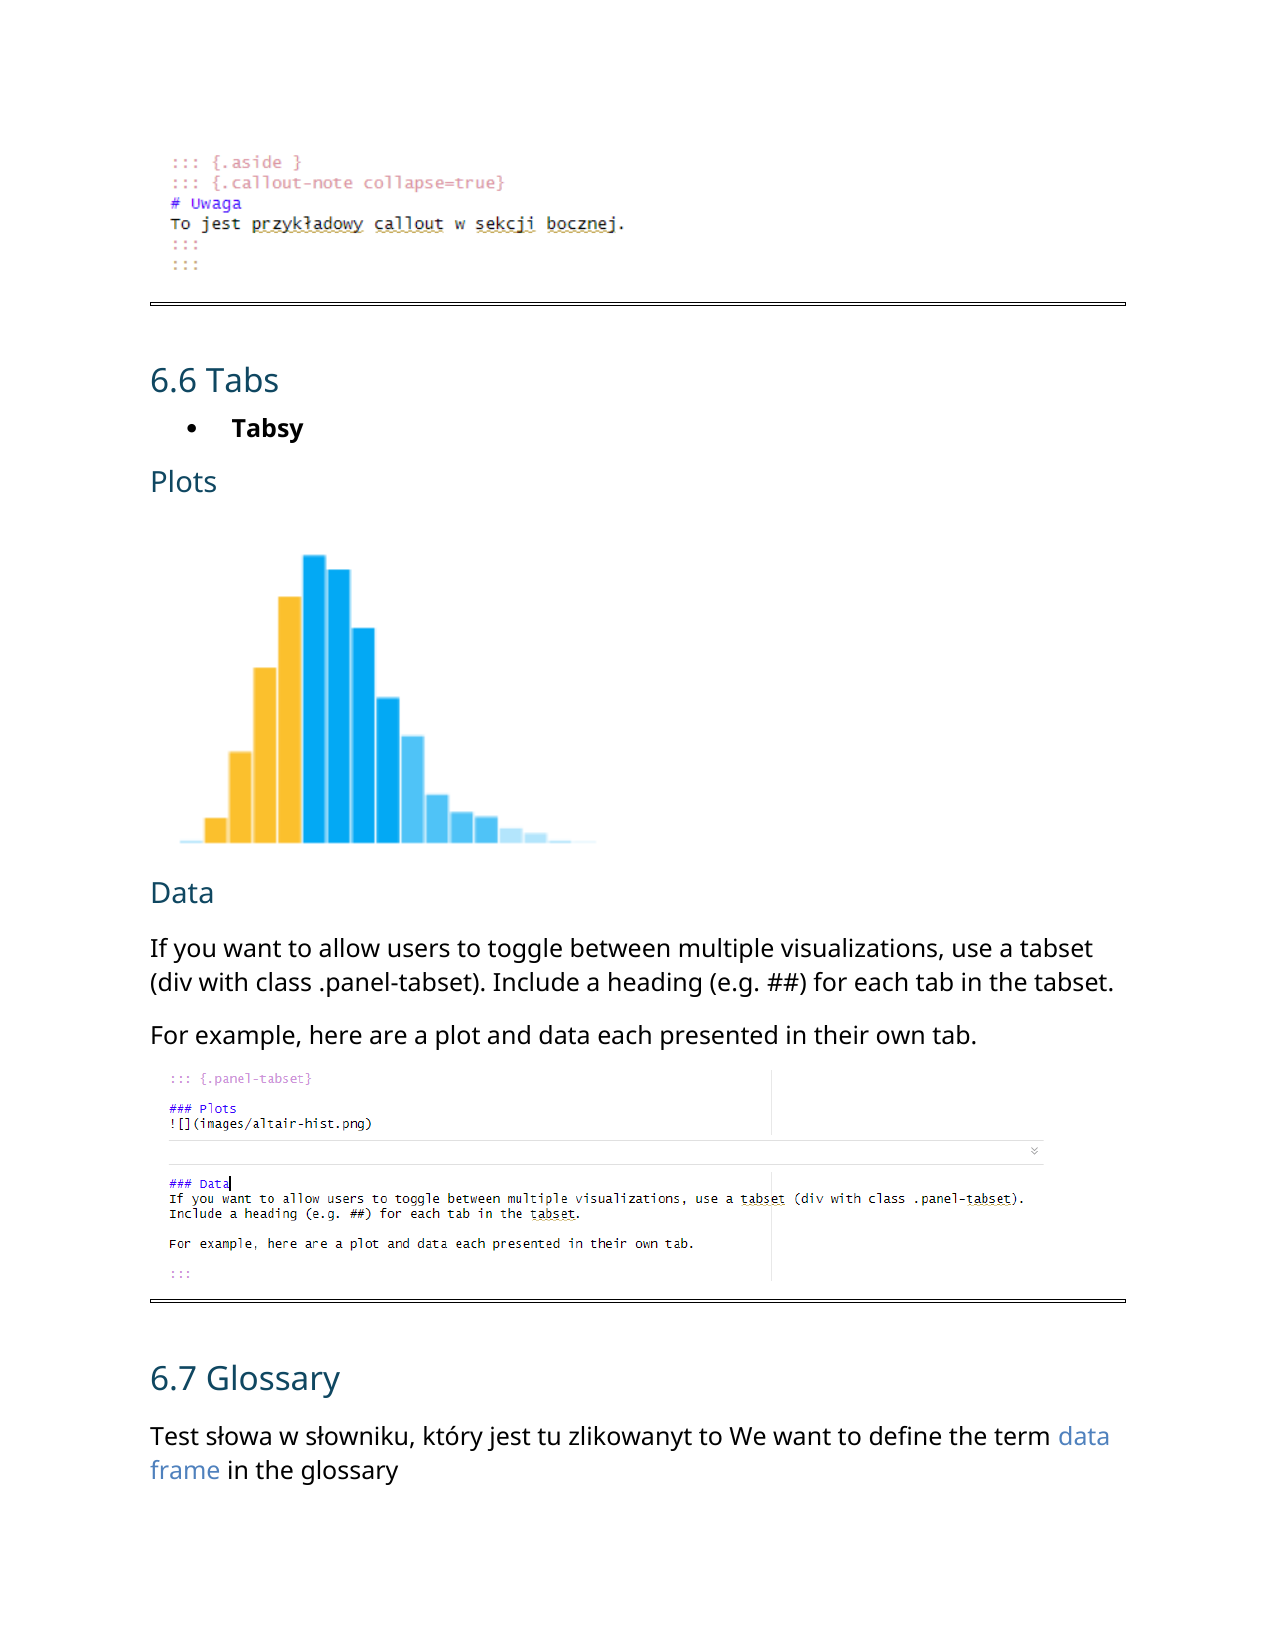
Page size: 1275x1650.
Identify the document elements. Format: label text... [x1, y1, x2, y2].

subtitle 6.7 Glossary [150, 1354, 1125, 1400]
list Tabsy [187, 411, 1125, 445]
subtitle Plots [150, 462, 1125, 501]
text For example, here are a plot and data each presented in their own tab. [150, 1018, 1125, 1052]
picture [168, 1070, 1044, 1281]
subtitle 6.6 Tabs [150, 357, 1125, 403]
subtitle Data [150, 872, 1125, 912]
text Test słowa w słowniku, który jest tu zlikowanyt to We want to define the term data frame in the glossary [150, 1418, 1125, 1487]
picture [168, 520, 607, 854]
picture [168, 150, 649, 284]
text If you want to allow users to toggle between multiple visualizations, use a tabset (div with class .panel-tabset). Include a heading (e.g. ##) for each tab in the tabset. [150, 931, 1125, 999]
